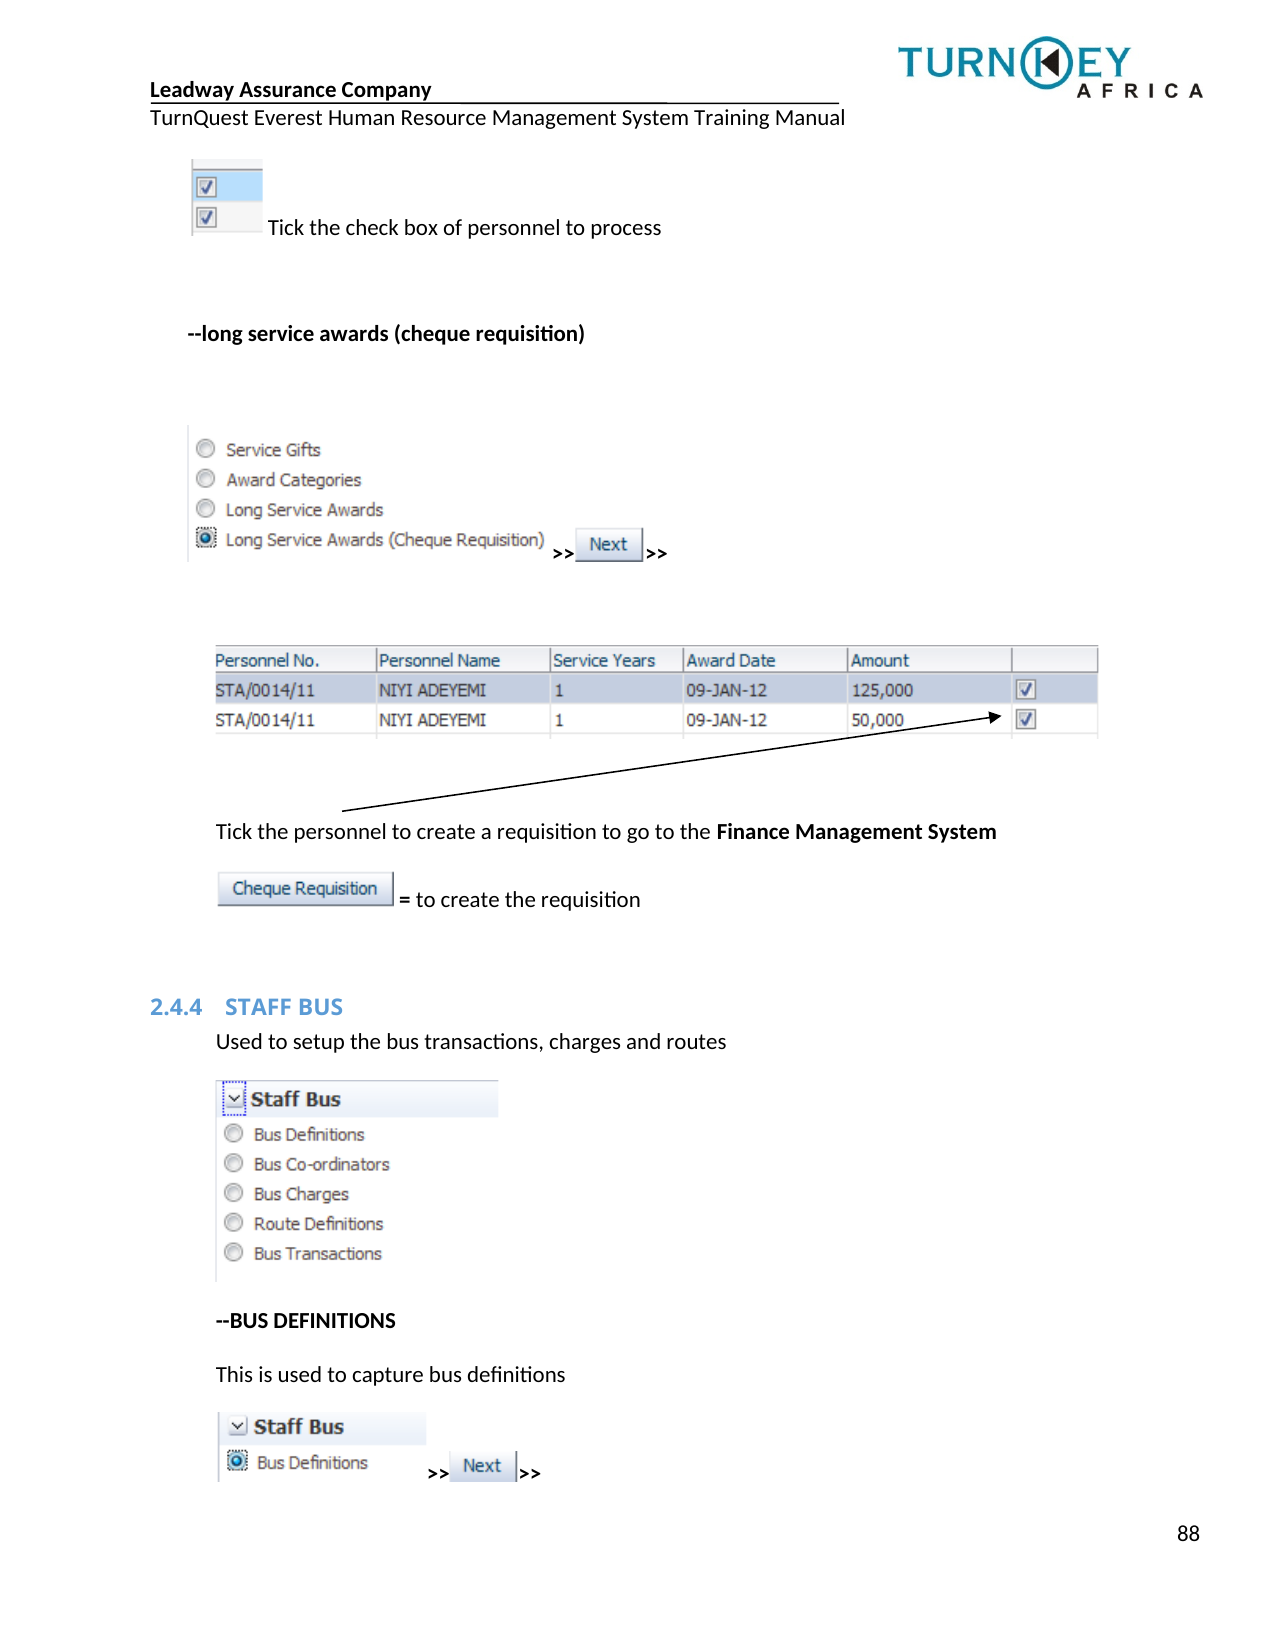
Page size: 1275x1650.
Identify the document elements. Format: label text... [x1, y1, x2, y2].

picture [215, 645, 1099, 739]
text --BUS DEFINITIONS [216, 1307, 1200, 1335]
text Used to setup the bus transactions, charges and routes [216, 1027, 1200, 1055]
picture [449, 1451, 519, 1482]
picture [215, 870, 394, 908]
text --long service awards (cheque requisition) [187, 319, 1200, 347]
picture [898, 36, 1203, 98]
text Tick the personnel to create a requisition to go to the Finance Management System [216, 817, 1200, 845]
picture [187, 159, 263, 236]
subtitle 2.4.4 STAFF BUS [150, 991, 1200, 1022]
picture [215, 1080, 499, 1282]
picture [215, 1412, 427, 1482]
text This is used to capture bus definitions [216, 1360, 1200, 1388]
text Tick the check box of personnel to process [187, 159, 1200, 241]
picture [574, 525, 645, 562]
text = to create the requisition [216, 870, 1200, 913]
picture [187, 425, 552, 562]
text >>>> [216, 1413, 1200, 1487]
